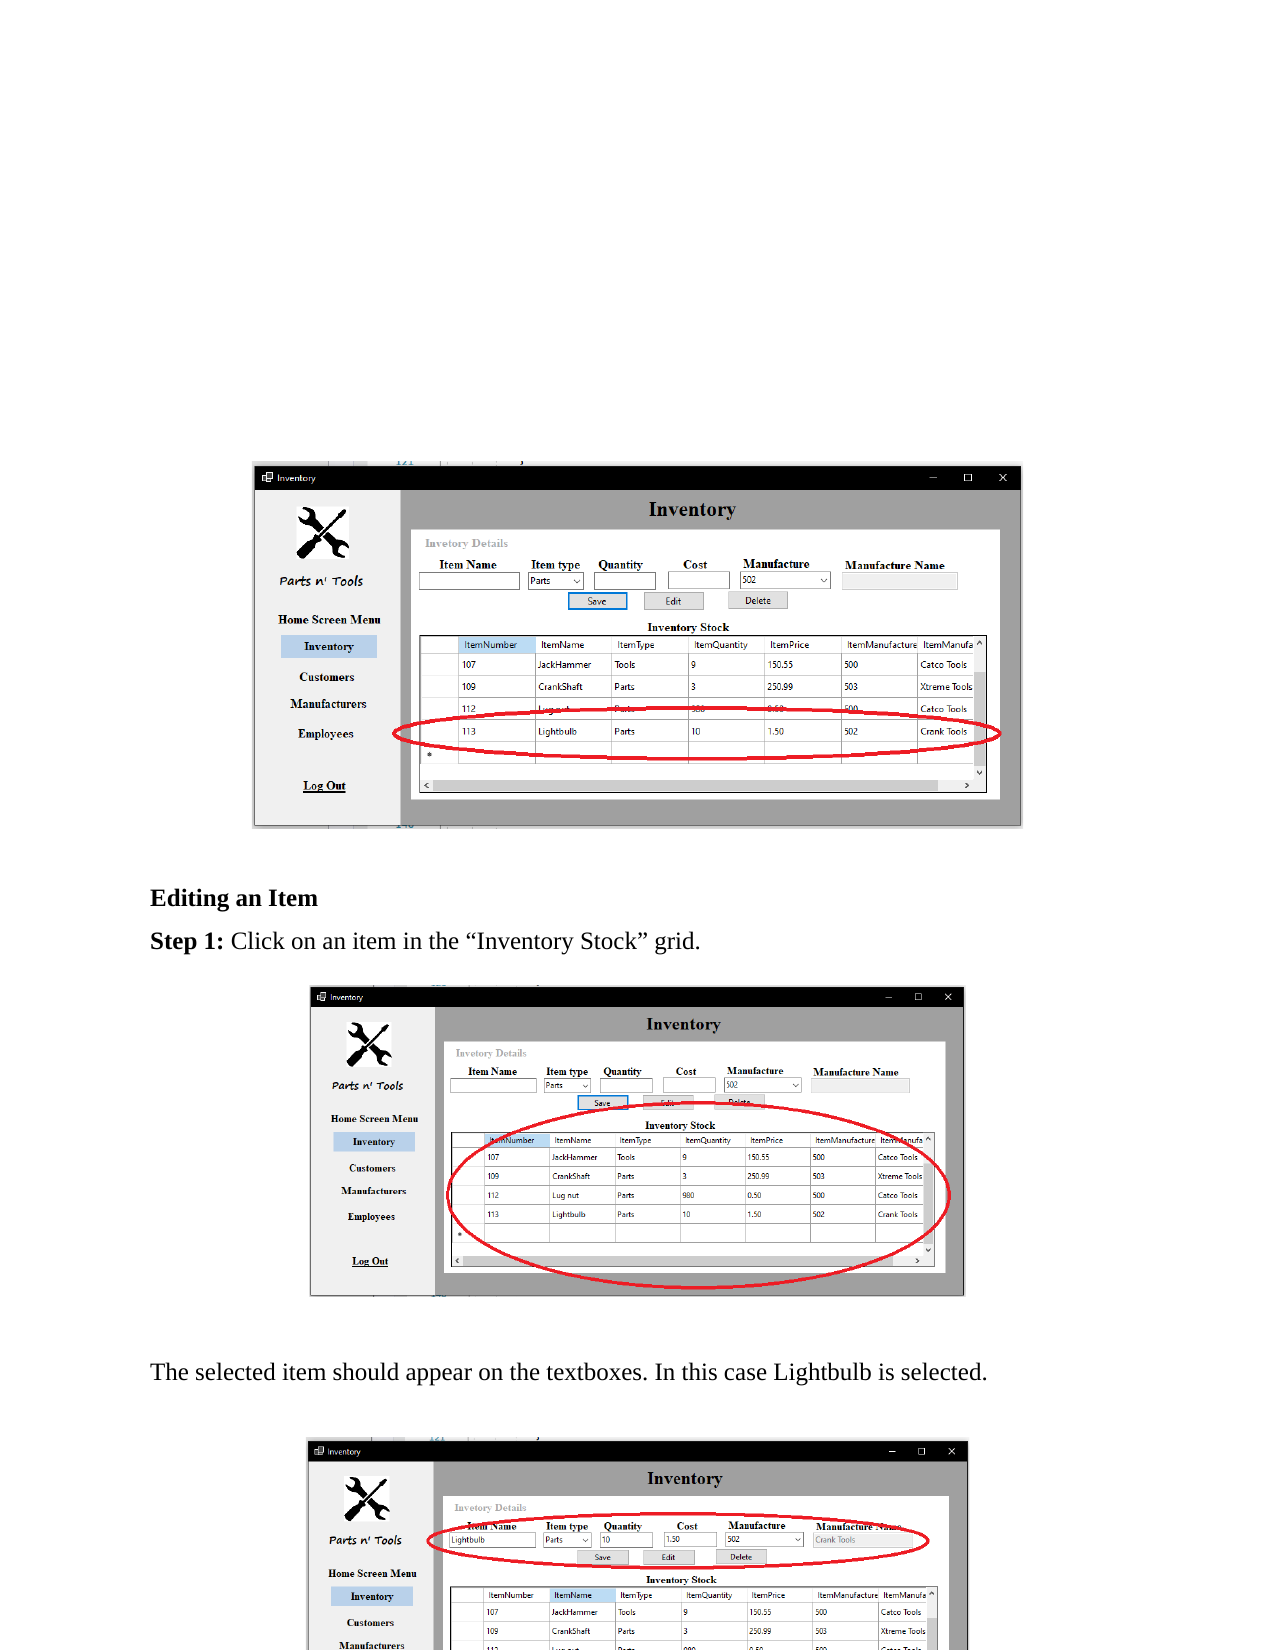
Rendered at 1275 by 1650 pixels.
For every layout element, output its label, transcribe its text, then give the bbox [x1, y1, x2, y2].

text Editing an Item [150, 883, 1125, 912]
picture [305, 1437, 970, 1650]
picture [309, 985, 966, 1297]
text The selected item should appear on the textboxes. In this case Lightbulb is selected. [150, 1357, 1125, 1386]
picture [251, 461, 1024, 829]
text Step 1: Click on an item in the “Inventory Stock” grid. [150, 926, 1125, 955]
